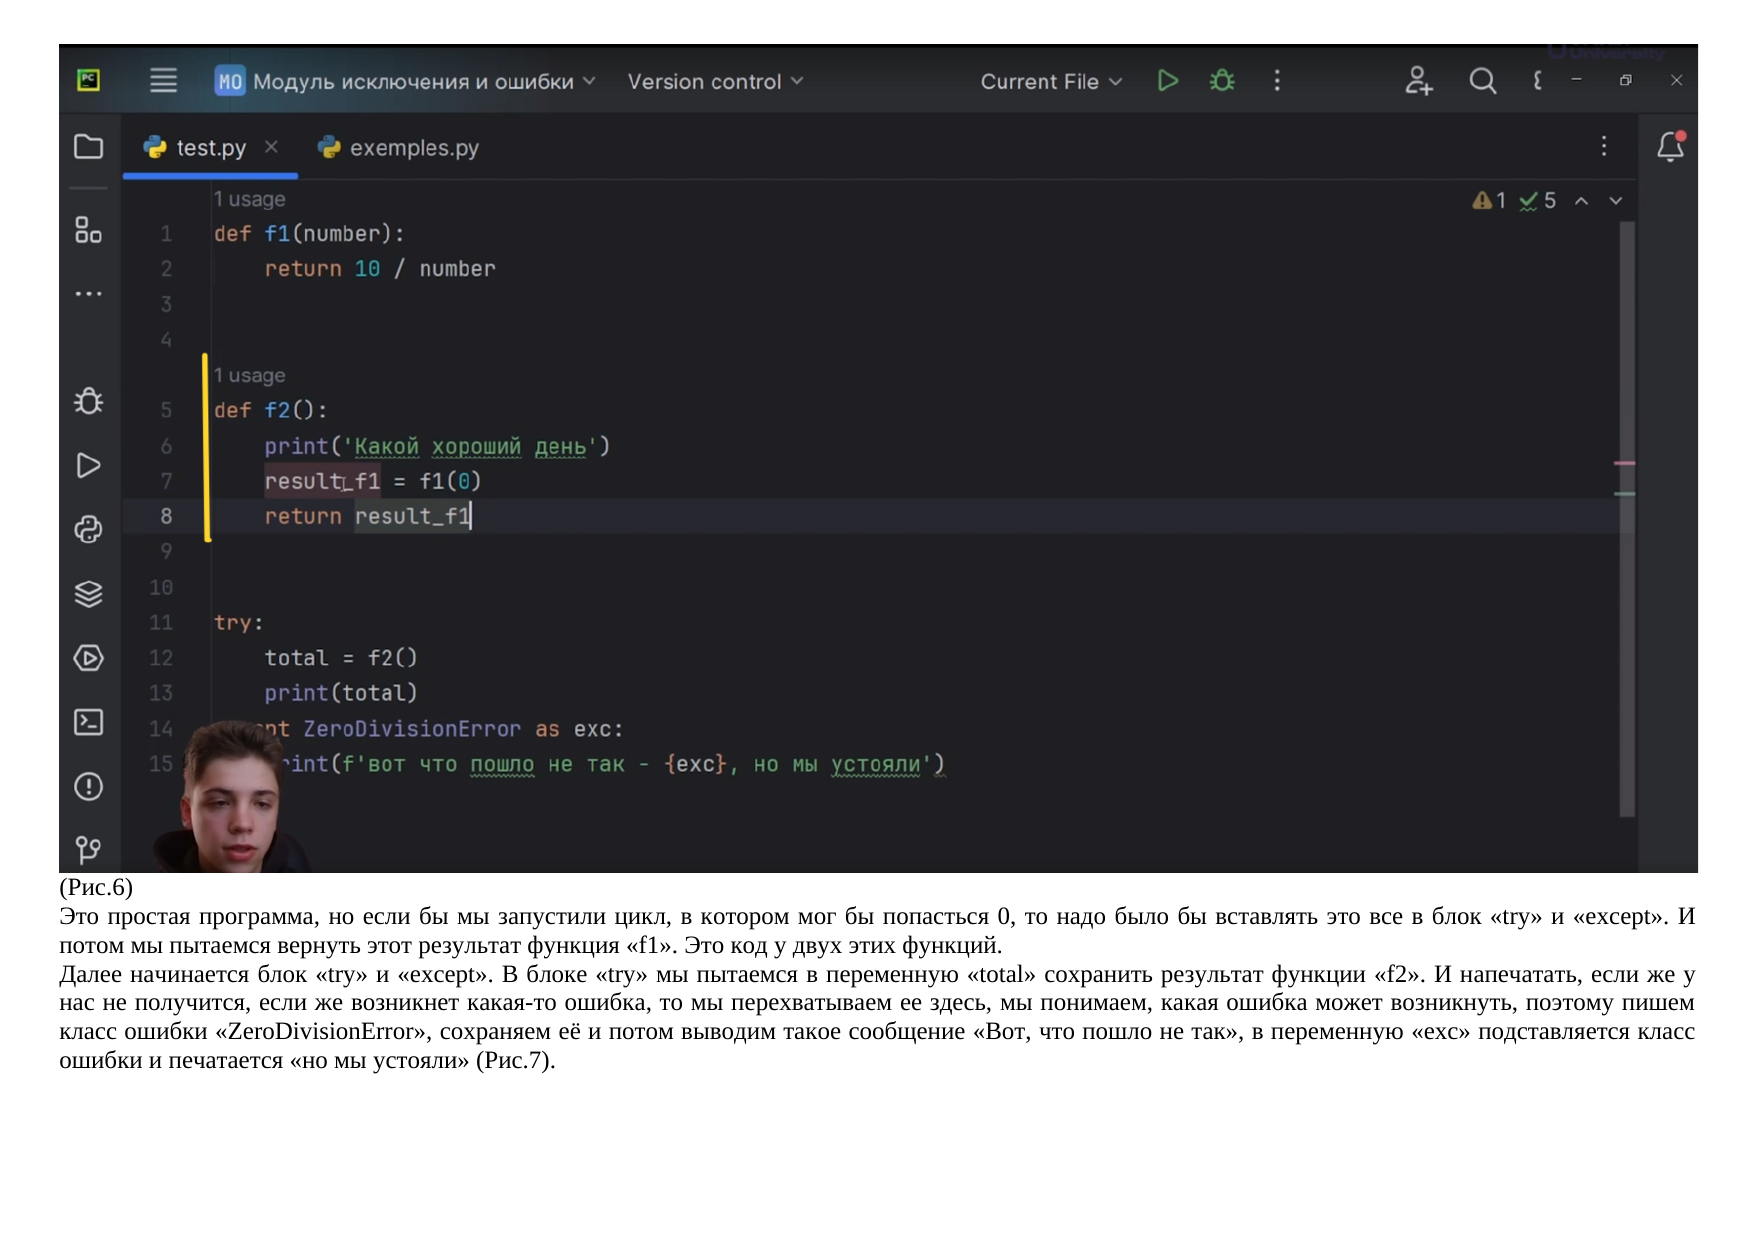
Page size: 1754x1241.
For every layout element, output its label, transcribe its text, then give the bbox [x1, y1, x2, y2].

text Это простая программа, но если бы мы запустили цикл, в котором мог бы попасться 0, то надо было бы вставлять это все в блок «try» и «except». И потом мы пытаемся вернуть этот результат функция «f1». Это код у двух этих функций. [59, 901, 1698, 959]
text Далее начинается блок «try» и «except». В блоке «try» мы пытаемся в переменную «total» сохранить результат функции «f2». И напечатать, если же у нас не получится, если же возникнет какая-то ошибка, то мы перехватываем ее здесь, мы понимаем, какая ошибка может возникнуть, поэтому пишем класс ошибки «ZeroDivisionError», сохраняем её и потом выводим такое сообщение «Вот, что пошло не так», в переменную «exc» подставляется класс ошибки и печатается «но мы устояли» (Рис.7). [59, 959, 1698, 1074]
picture [59, 44, 1699, 873]
text (Рис.6) [59, 873, 1698, 901]
